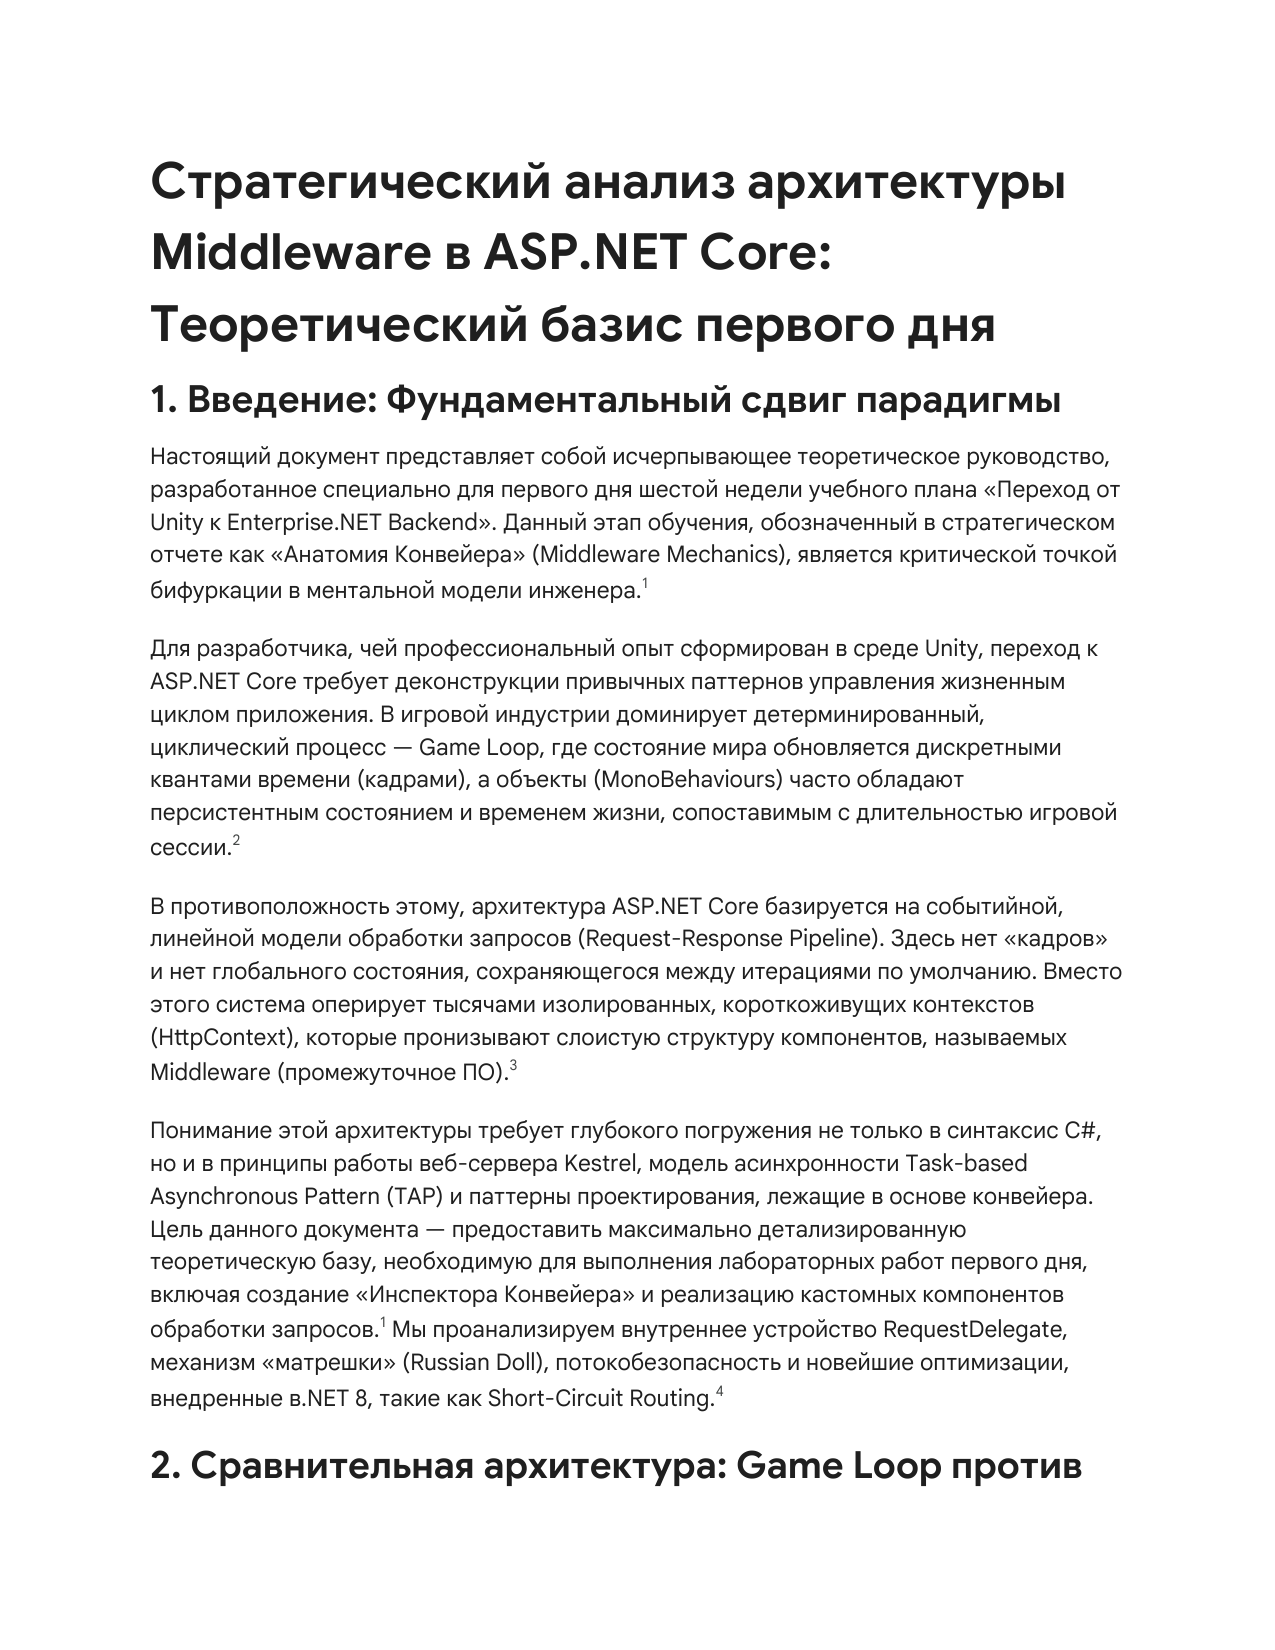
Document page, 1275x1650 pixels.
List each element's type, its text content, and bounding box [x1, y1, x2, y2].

subtitle 1. Введение: Фундаментальный сдвиг парадигмы [150, 377, 1125, 423]
text Настоящий документ представляет собой исчерпывающее теоретическое руководство, разработанное специально для первого дня шестой недели учебного плана «Переход от Unity к Enterprise.NET Backend». Данный этап обучения, обозначенный в стратегическом отчете как «Анатомия Конвейера» (Middleware Mechanics), является критической точкой бифуркации в ментальной модели инженера.1 [150, 443, 1125, 605]
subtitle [150, 1442, 1125, 1489]
text В противоположность этому, архитектура ASP.NET Core базируется на событийной, линейной модели обработки запросов (Request-Response Pipeline). Здесь нет «кадров» и нет глобального состояния, сохраняющегося между итерациями по умолчанию. Вместо этого система оперирует тысячами изолированных, короткоживущих контекстов (HttpContext), которые пронизывают слоистую структуру компонентов, называемых Middleware (промежуточное ПО).3 [150, 892, 1125, 1087]
text Для разработчика, чей профессиональный опыт сформирован в среде Unity, переход к ASP.NET Core требует деконструкции привычных паттернов управления жизненным циклом приложения. В игровой индустрии доминирует детерминированный, циклический процесс — Game Loop, где состояние мира обновляется дискретными квантами времени (кадрами), а объекты (MonoBehaviours) часто обладают персистентным состоянием и временем жизни, сопоставимым с длительностью игровой сессии.2 [150, 634, 1125, 863]
subtitle Стратегический анализ архитектуры Middleware в ASP.NET Core: Теоретический базис первого дня [150, 150, 1125, 355]
text Понимание этой архитектуры требует глубокого погружения не только в синтаксис C#, но и в принципы работы веб-сервера Kestrel, модель асинхронности Task-based Asynchronous Pattern (TAP) и паттерны проектирования, лежащие в основе конвейера. Цель данного документа — предоставить максимально детализированную теоретическую базу, необходимую для выполнения лабораторных работ первого дня, включая создание «Инспектора Конвейера» и реализацию кастомных компонентов обработки запросов.1 Мы проанализируем внутреннее устройство RequestDelegate, механизм «матрешки» (Russian Doll), потокобезопасность и новейшие оптимизации, внедренные в.NET 8, такие как Short-Circuit Routing.4 [150, 1117, 1125, 1413]
